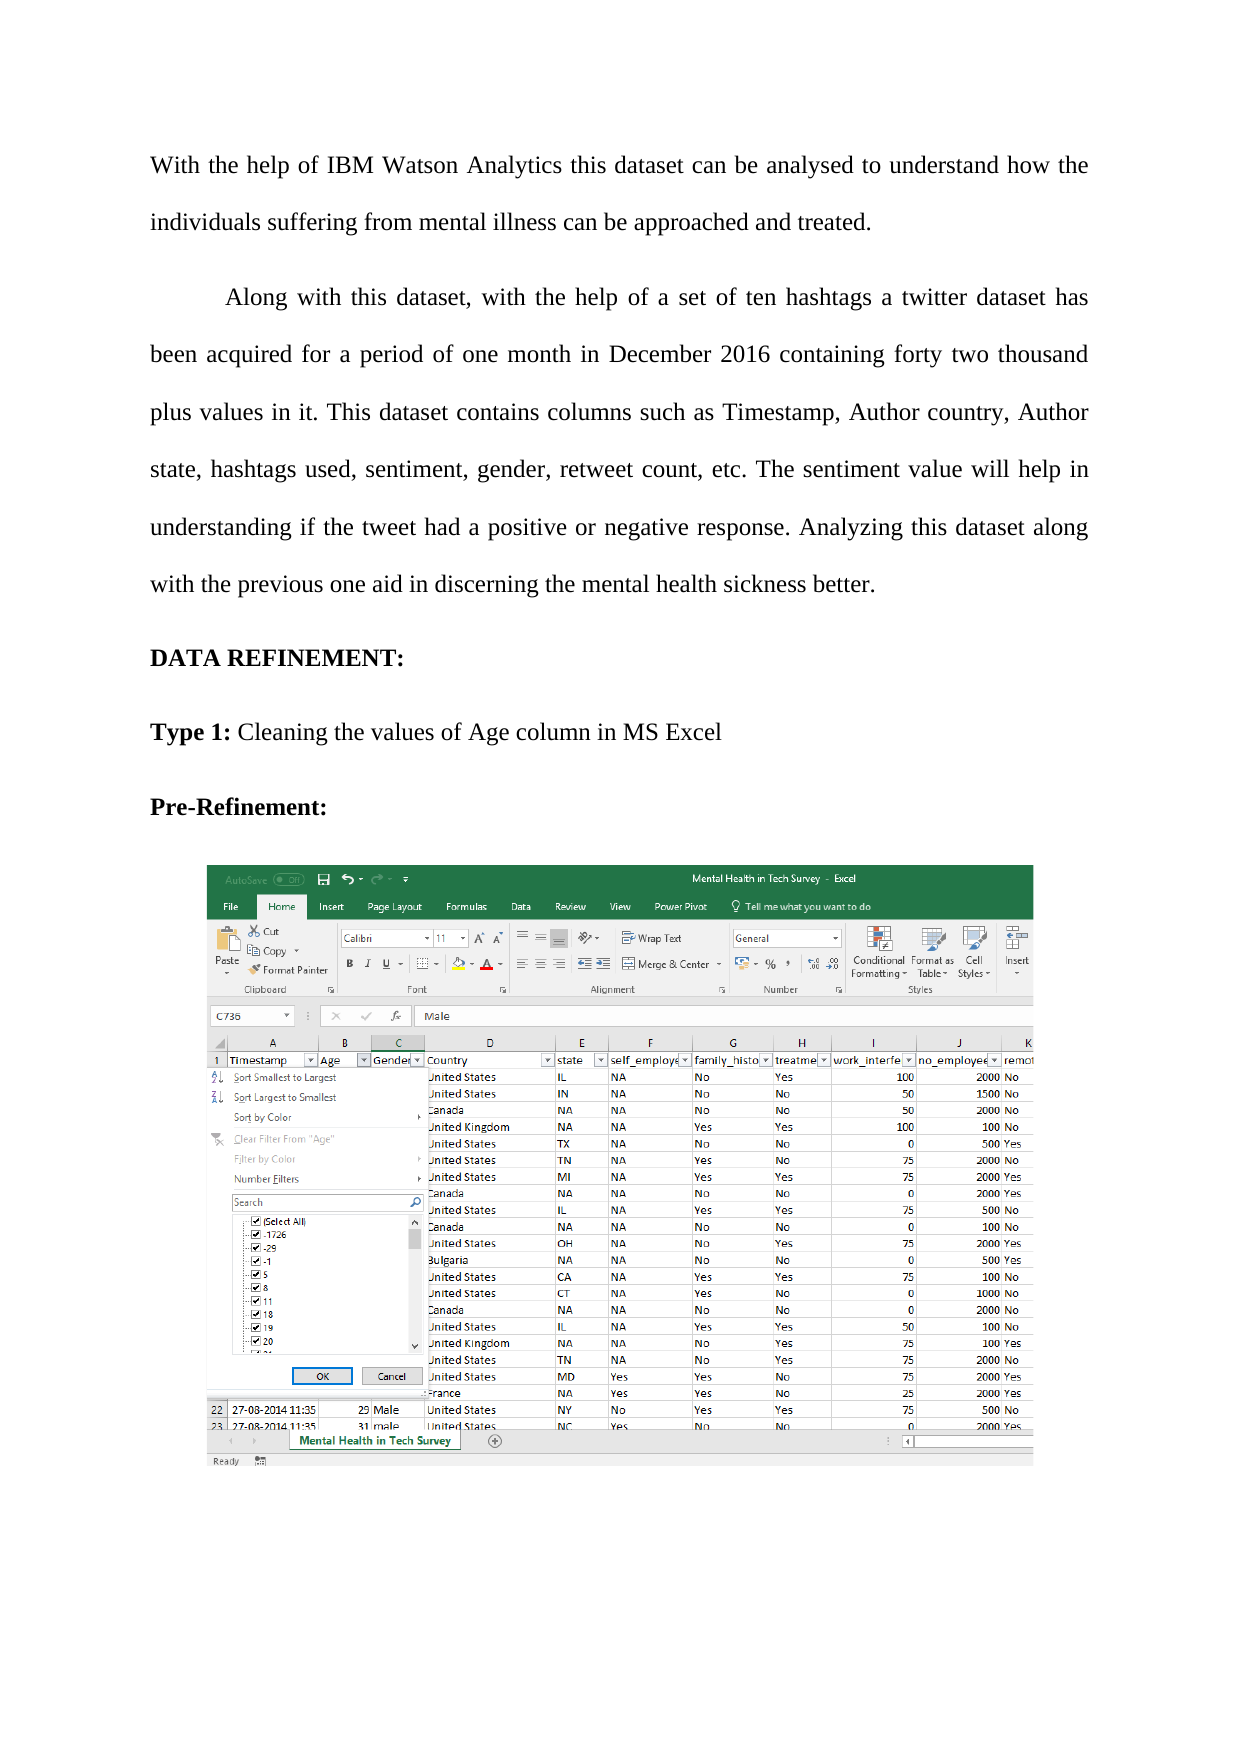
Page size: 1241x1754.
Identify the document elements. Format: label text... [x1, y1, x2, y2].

text Pre-Refinement: [150, 792, 1090, 820]
text Along with this dataset, with the help of a set of ten hashtags a twitter dataset has been acquired for a period of one month in December 2016 containing forty two thousand plus values in it. This dataset contains columns such as Timestamp, Author country, Author state, hashtags used, sentiment, gender, retweet count, etc. The sentiment value will help in understanding if the tweet had a positive or negative response. Analyzing this dataset along with the previous one aid in discerning the mental health sickness better. [150, 282, 1090, 598]
picture [206, 865, 1034, 1466]
text Type 1: Cleaning the values of Age column in MS Excel [150, 717, 1090, 746]
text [150, 150, 1090, 236]
text DATA REFINEMENT: [150, 643, 1090, 672]
